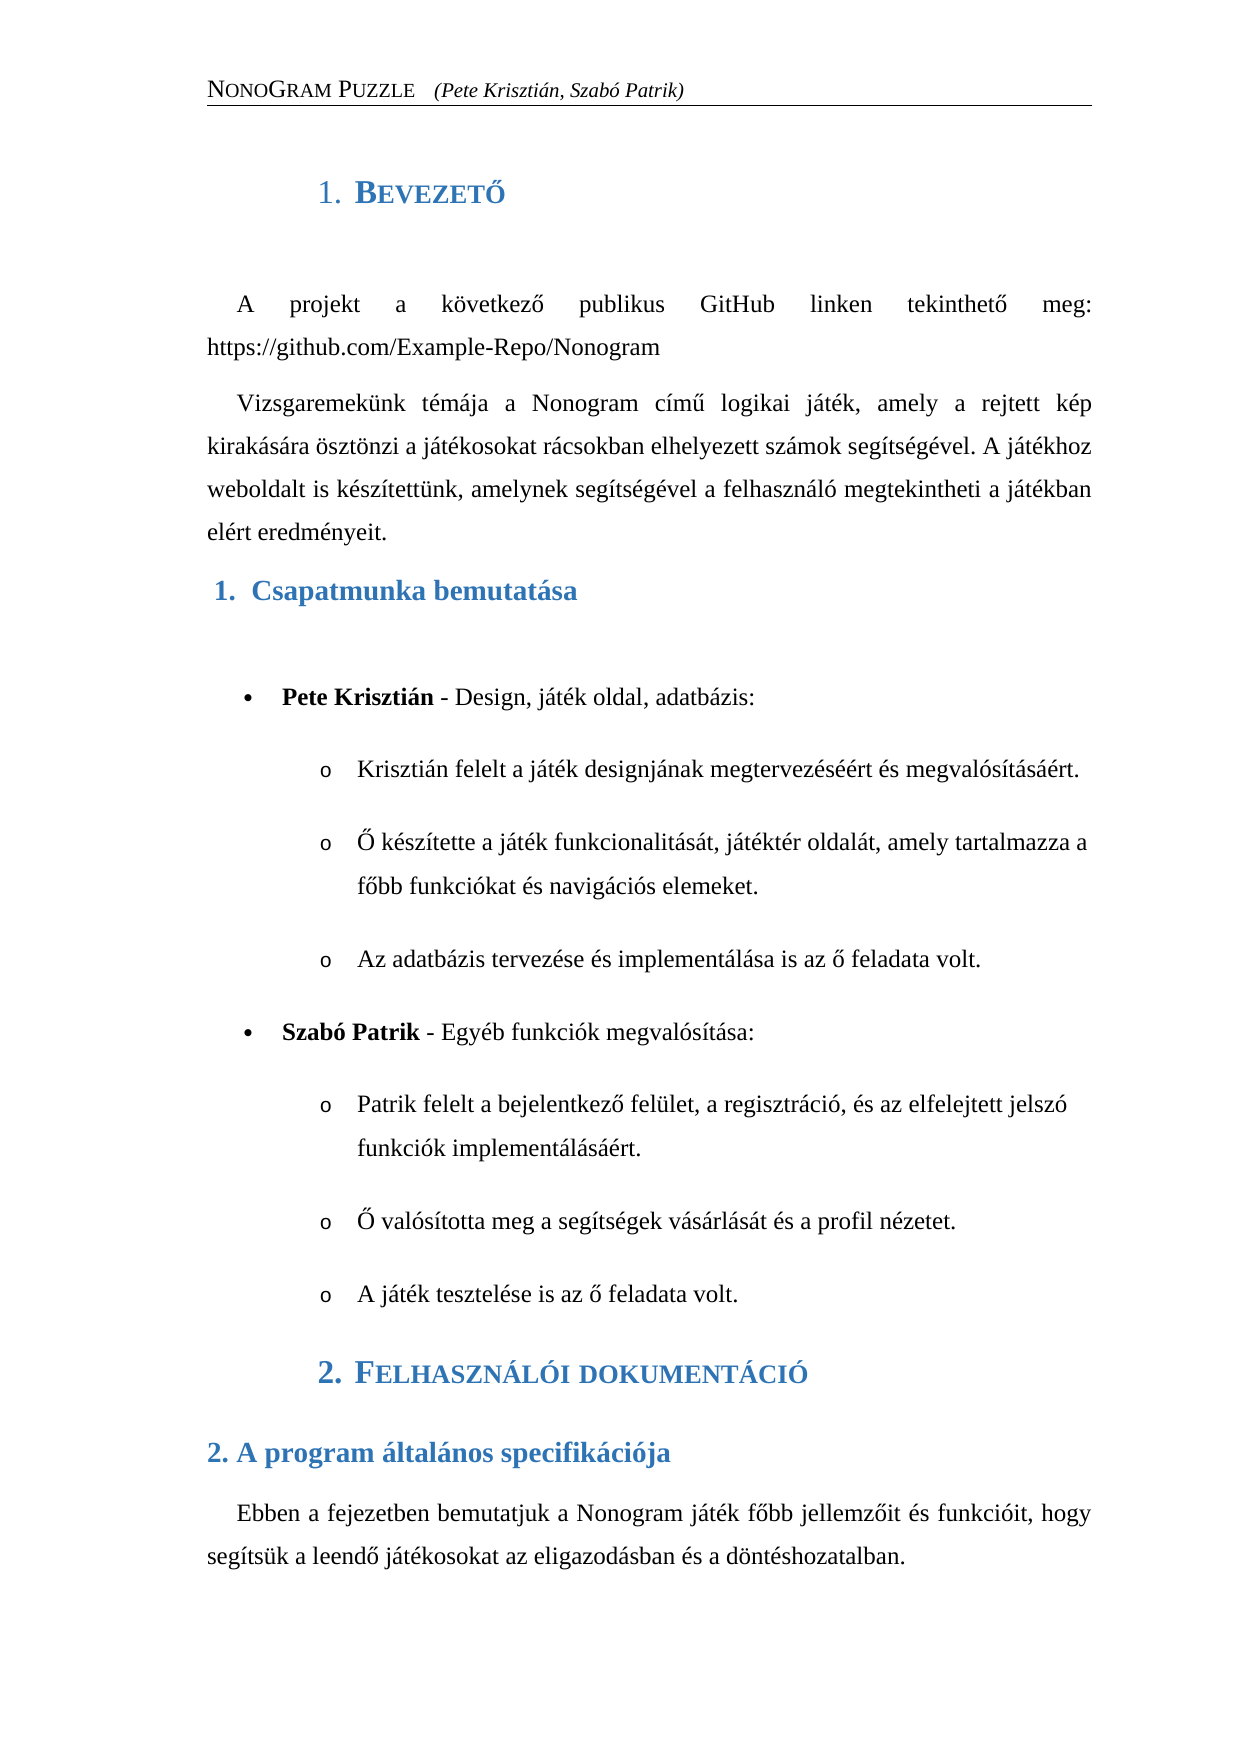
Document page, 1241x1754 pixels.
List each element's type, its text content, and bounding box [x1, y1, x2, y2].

text Vizsgaremekünk témája a Nonogram című logikai játék, amely a rejtett kép kirakására ösztönzi a játékosokat rácsokban elhelyezett számok segítségével. A játékhoz weboldalt is készítettünk, amelynek segítségével a felhasználó megtekintheti a játékban elért eredményeit. [207, 388, 1092, 546]
list Patrik felelt a bejelentkező felület, a regisztráció, és az elfelejtett jelszó funkciók implementálásáért. [319, 1089, 1092, 1162]
list Ő valósította meg a segítségek vásárlását és a profil nézetet. [319, 1206, 1092, 1235]
list Ő készítette a játék funkcionalitását, játéktér oldalát, amely tartalmazza a főbb funkciókat és navigációs elemeket. [319, 827, 1092, 900]
text Ebben a fejezetben bemutatjuk a Nonogram játék főbb jellemzőit és funkcióit, hogy segítsük a leendő játékosokat az eligazodásban és a döntéshozatalban. [207, 1498, 1092, 1570]
list Pete Krisztián - Design, játék oldal, adatbázis: [244, 682, 1092, 710]
text A projekt a következő publikus GitHub linken tekinthető meg: https://github.com/Example-Repo/Nonogram [207, 289, 1092, 361]
list Krisztián felelt a játék designjának megtervezéséért és megvalósításáért. [319, 754, 1092, 783]
list Szabó Patrik - Egyéb funkciók megvalósítása: [244, 1017, 1092, 1046]
list A játék tesztelése is az ő feladata volt. [319, 1279, 1092, 1309]
subtitle Csapatmunka bemutatása [214, 573, 1092, 607]
subtitle 2. A program általános specifikációja [207, 1435, 1092, 1469]
list Az adatbázis tervezése és implementálása is az ő feladata volt. [319, 944, 1092, 973]
subtitle Felhasználói dokumentáció [317, 1353, 1092, 1391]
subtitle Bevezető [317, 173, 1093, 211]
